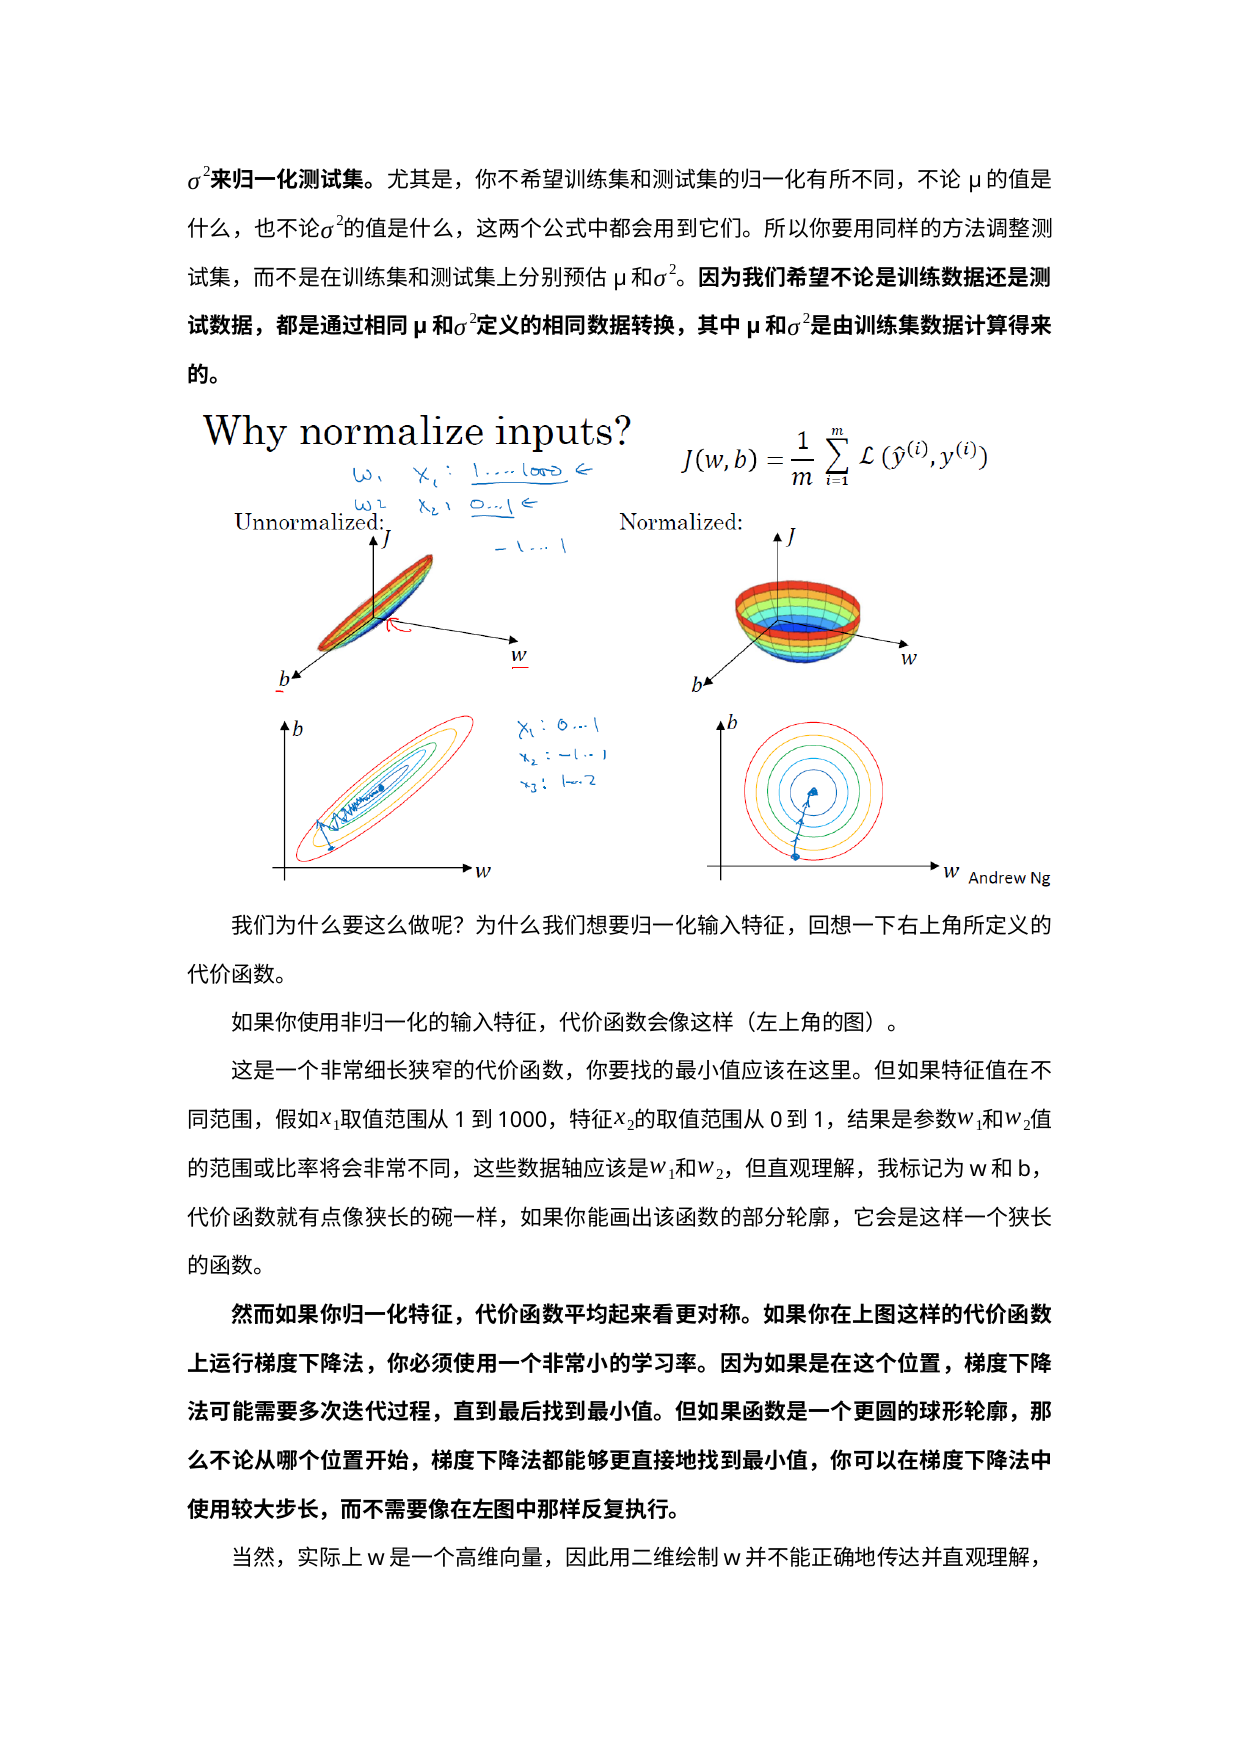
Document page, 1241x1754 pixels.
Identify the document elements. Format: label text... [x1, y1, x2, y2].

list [187, 1540, 1053, 1572]
list 这是一个非常细长狭窄的代价函数，你要找的最小值应该在这里。但如果特征值在不同范围，假如取值范围从1到1000，特征的取值范围从0到1，结果是参数和值的范围或比率将会非常不同，这些数据轴应该是和，但直观理解，我标记为w和b，代价函数就有点像狭长的碗一样，如果你能画出该函数的部分轮廓，它会是这样一个狭长的函数。 [187, 1053, 1053, 1281]
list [187, 162, 1053, 389]
list 我们为什么要这么做呢？为什么我们想要归一化输入特征，回想一下右上角所定义的代价函数。 [187, 908, 1053, 989]
picture [187, 405, 1053, 889]
list 然而如果你归一化特征，代价函数平均起来看更对称。如果你在上图这样的代价函数上运行梯度下降法，你必须使用一个非常小的学习率。因为如果是在这个位置，梯度下降法可能需要多次迭代过程，直到最后找到最小值。但如果函数是一个更圆的球形轮廓，那么不论从哪个位置开始，梯度下降法都能够更直接地找到最小值，你可以在梯度下降法中使用较大步长，而不需要像在左图中那样反复执行。 [187, 1296, 1053, 1524]
list 如果你使用非归一化的输入特征，代价函数会像这样（左上角的图）。 [187, 1005, 1053, 1037]
